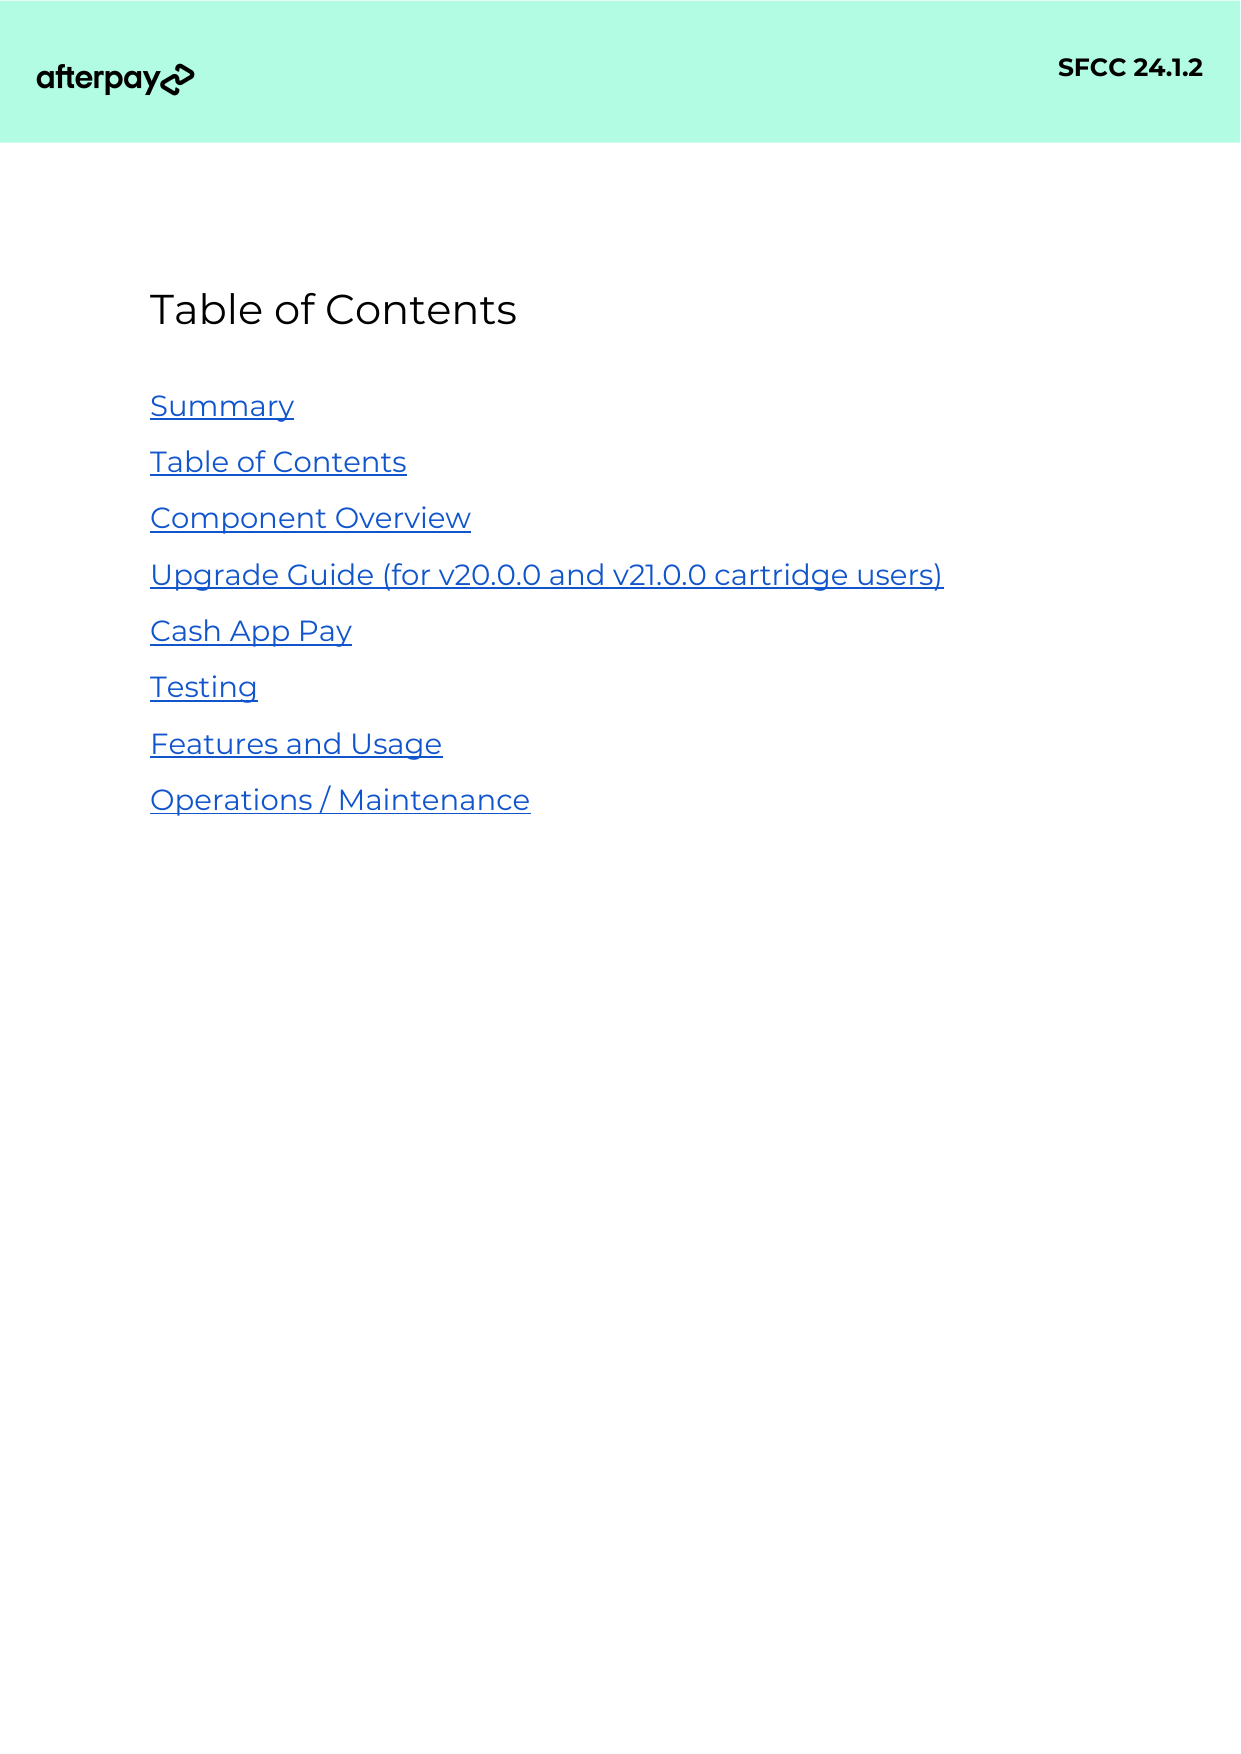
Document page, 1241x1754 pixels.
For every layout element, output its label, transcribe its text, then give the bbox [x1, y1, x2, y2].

picture [7, 40, 224, 103]
subtitle Table of Contents [150, 284, 1090, 335]
